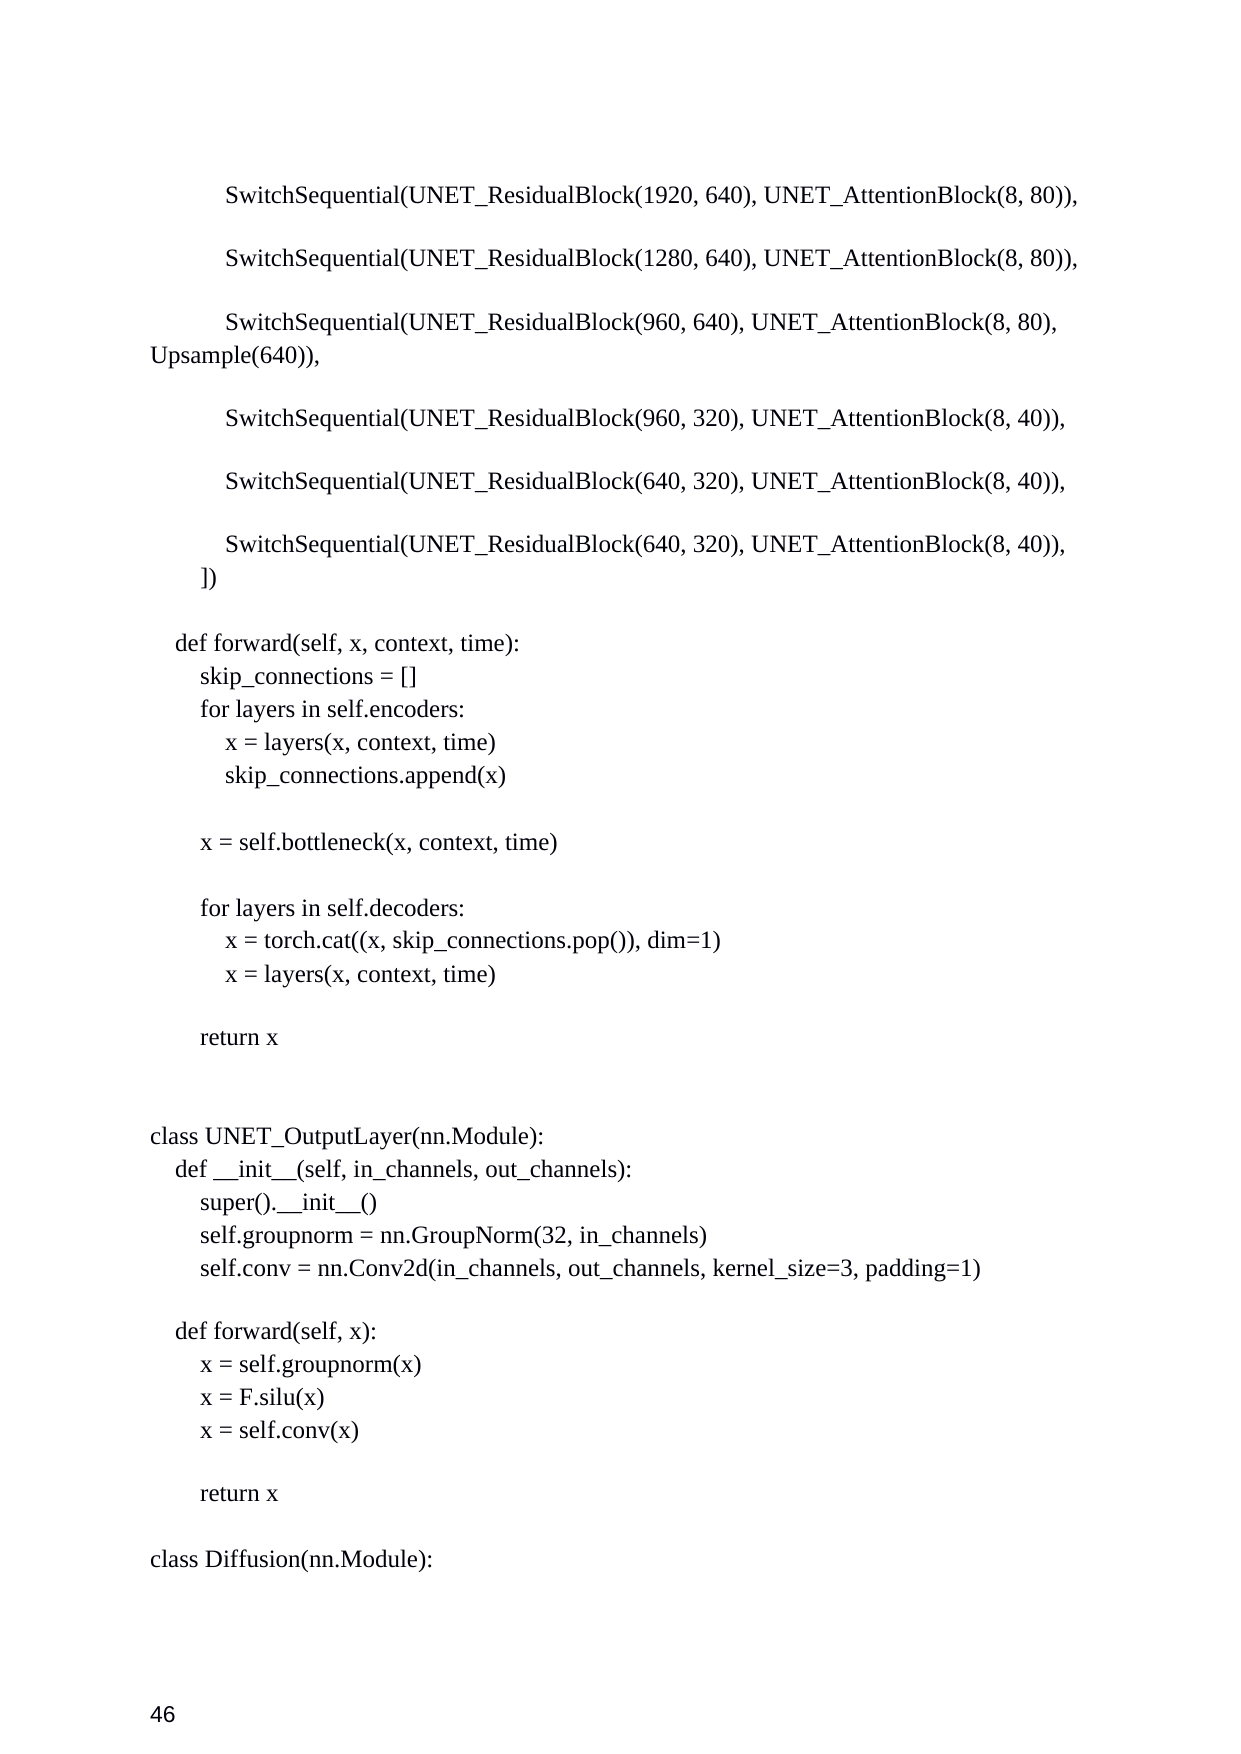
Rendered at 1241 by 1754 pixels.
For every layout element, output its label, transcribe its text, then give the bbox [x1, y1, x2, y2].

text x = torch.cat((x, skip_connections.pop()), dim=1) [150, 926, 1090, 954]
text for layers in self.decoders: [150, 893, 1090, 921]
text return x [150, 1478, 1090, 1507]
text for layers in self.encoders: [150, 694, 1090, 723]
text self.groupnorm = nn.GroupNorm(32, in_channels) [150, 1220, 1090, 1249]
text x = F.silu(x) [150, 1382, 1090, 1411]
text SwitchSequential(UNET_ResidualBlock(640, 320), UNET_AttentionBlock(8, 40)), [150, 466, 1090, 495]
text def forward(self, x, context, time): [150, 628, 1090, 657]
text SwitchSequential(UNET_ResidualBlock(1920, 640), UNET_AttentionBlock(8, 80)), [150, 180, 1090, 209]
text self.conv = nn.Conv2d(in_channels, out_channels, kernel_size=3, padding=1) [150, 1253, 1090, 1282]
text skip_connections = [] [150, 661, 1090, 690]
text SwitchSequential(UNET_ResidualBlock(960, 320), UNET_AttentionBlock(8, 40)), [150, 403, 1090, 432]
text SwitchSequential(UNET_ResidualBlock(1280, 640), UNET_AttentionBlock(8, 80)), [150, 243, 1090, 272]
text super().__init__() [150, 1187, 1090, 1216]
text def forward(self, x): [150, 1316, 1090, 1345]
text skip_connections.append(x) [150, 761, 1090, 789]
text return x [150, 1022, 1090, 1051]
text class Diffusion(nn.Module): [150, 1544, 1090, 1573]
text x = self.groupnorm(x) [150, 1349, 1090, 1378]
text def __init__(self, in_channels, out_channels): [150, 1154, 1090, 1183]
text x = layers(x, context, time) [150, 959, 1090, 987]
text ]) [150, 562, 1090, 591]
text class UNET_OutputLayer(nn.Module): [150, 1121, 1090, 1150]
text x = layers(x, context, time) [150, 727, 1090, 756]
text x = self.conv(x) [150, 1415, 1090, 1444]
text SwitchSequential(UNET_ResidualBlock(640, 320), UNET_AttentionBlock(8, 40)), [150, 529, 1090, 558]
text SwitchSequential(UNET_ResidualBlock(960, 640), UNET_AttentionBlock(8, 80), Upsample(640)), [150, 307, 1090, 368]
text x = self.bottleneck(x, context, time) [150, 827, 1090, 855]
